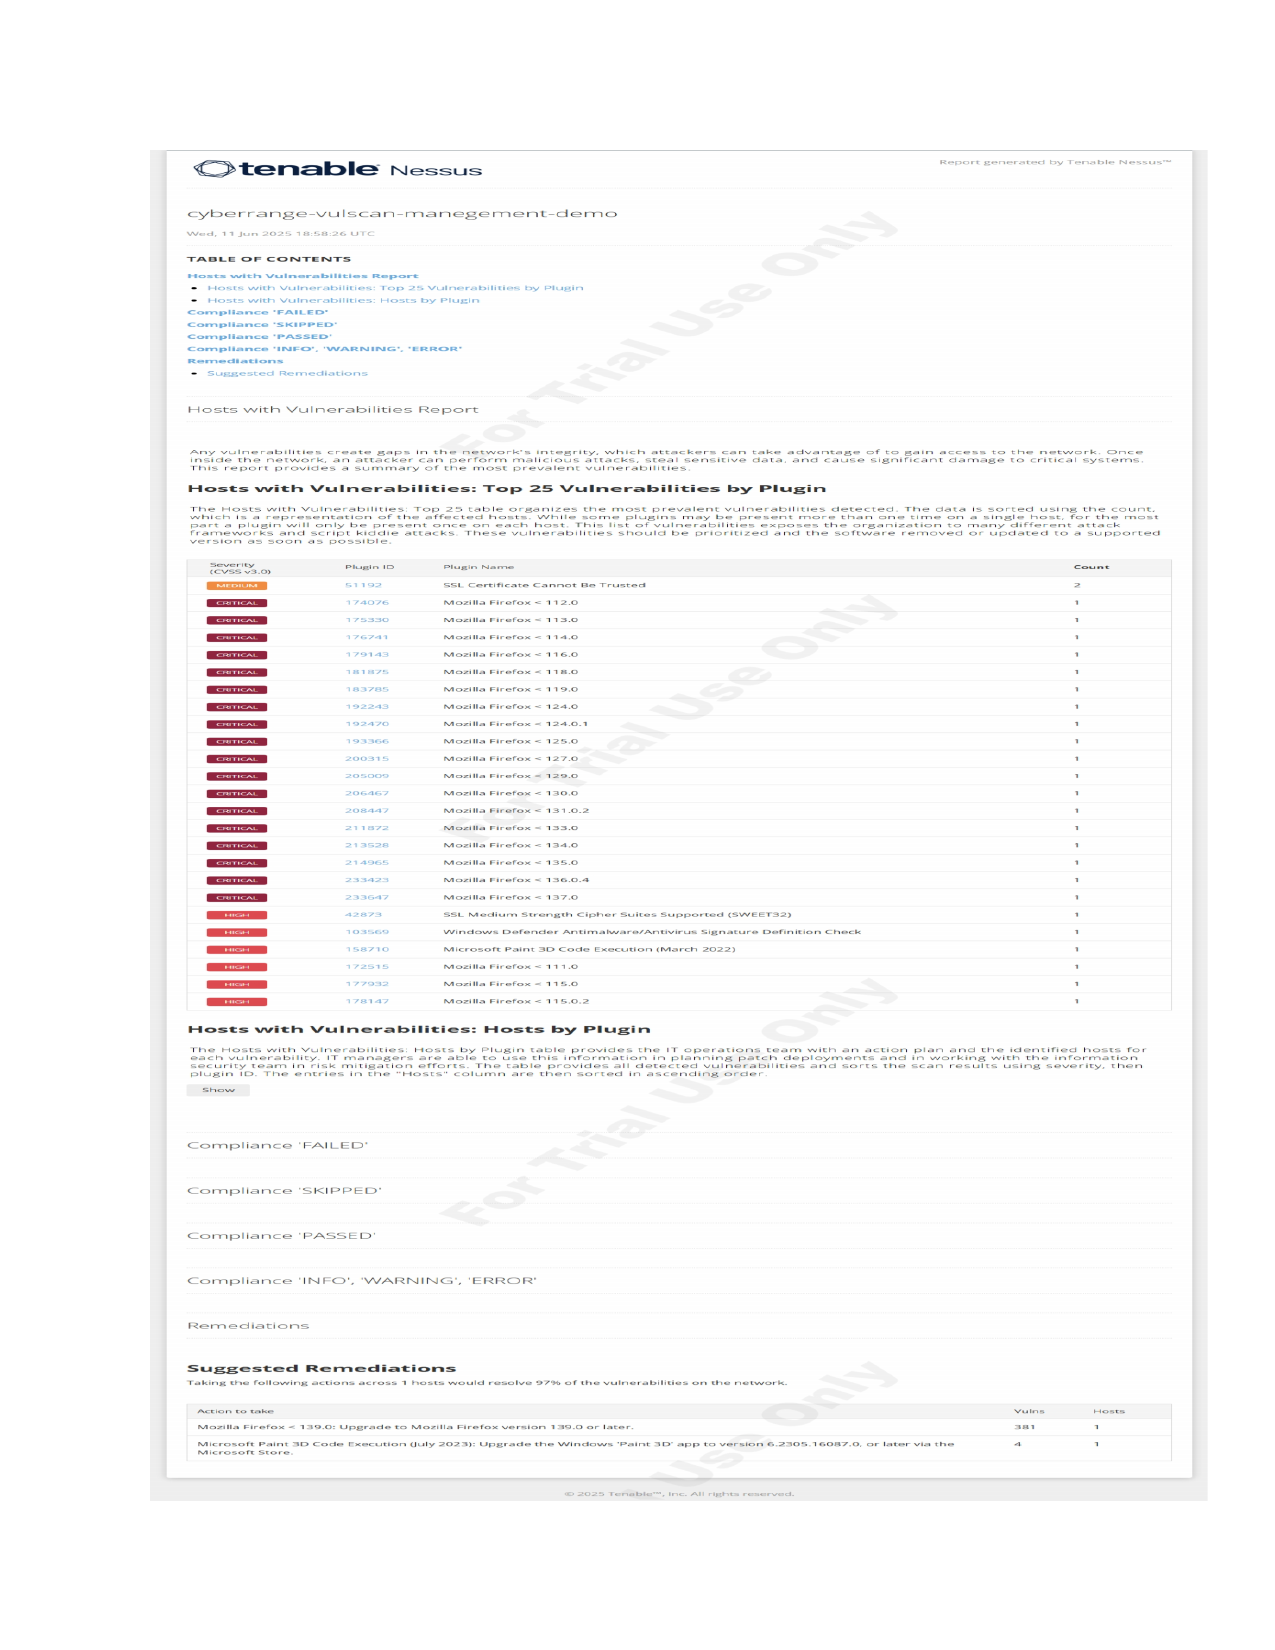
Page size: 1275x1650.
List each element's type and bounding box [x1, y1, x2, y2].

picture [150, 150, 1208, 1501]
